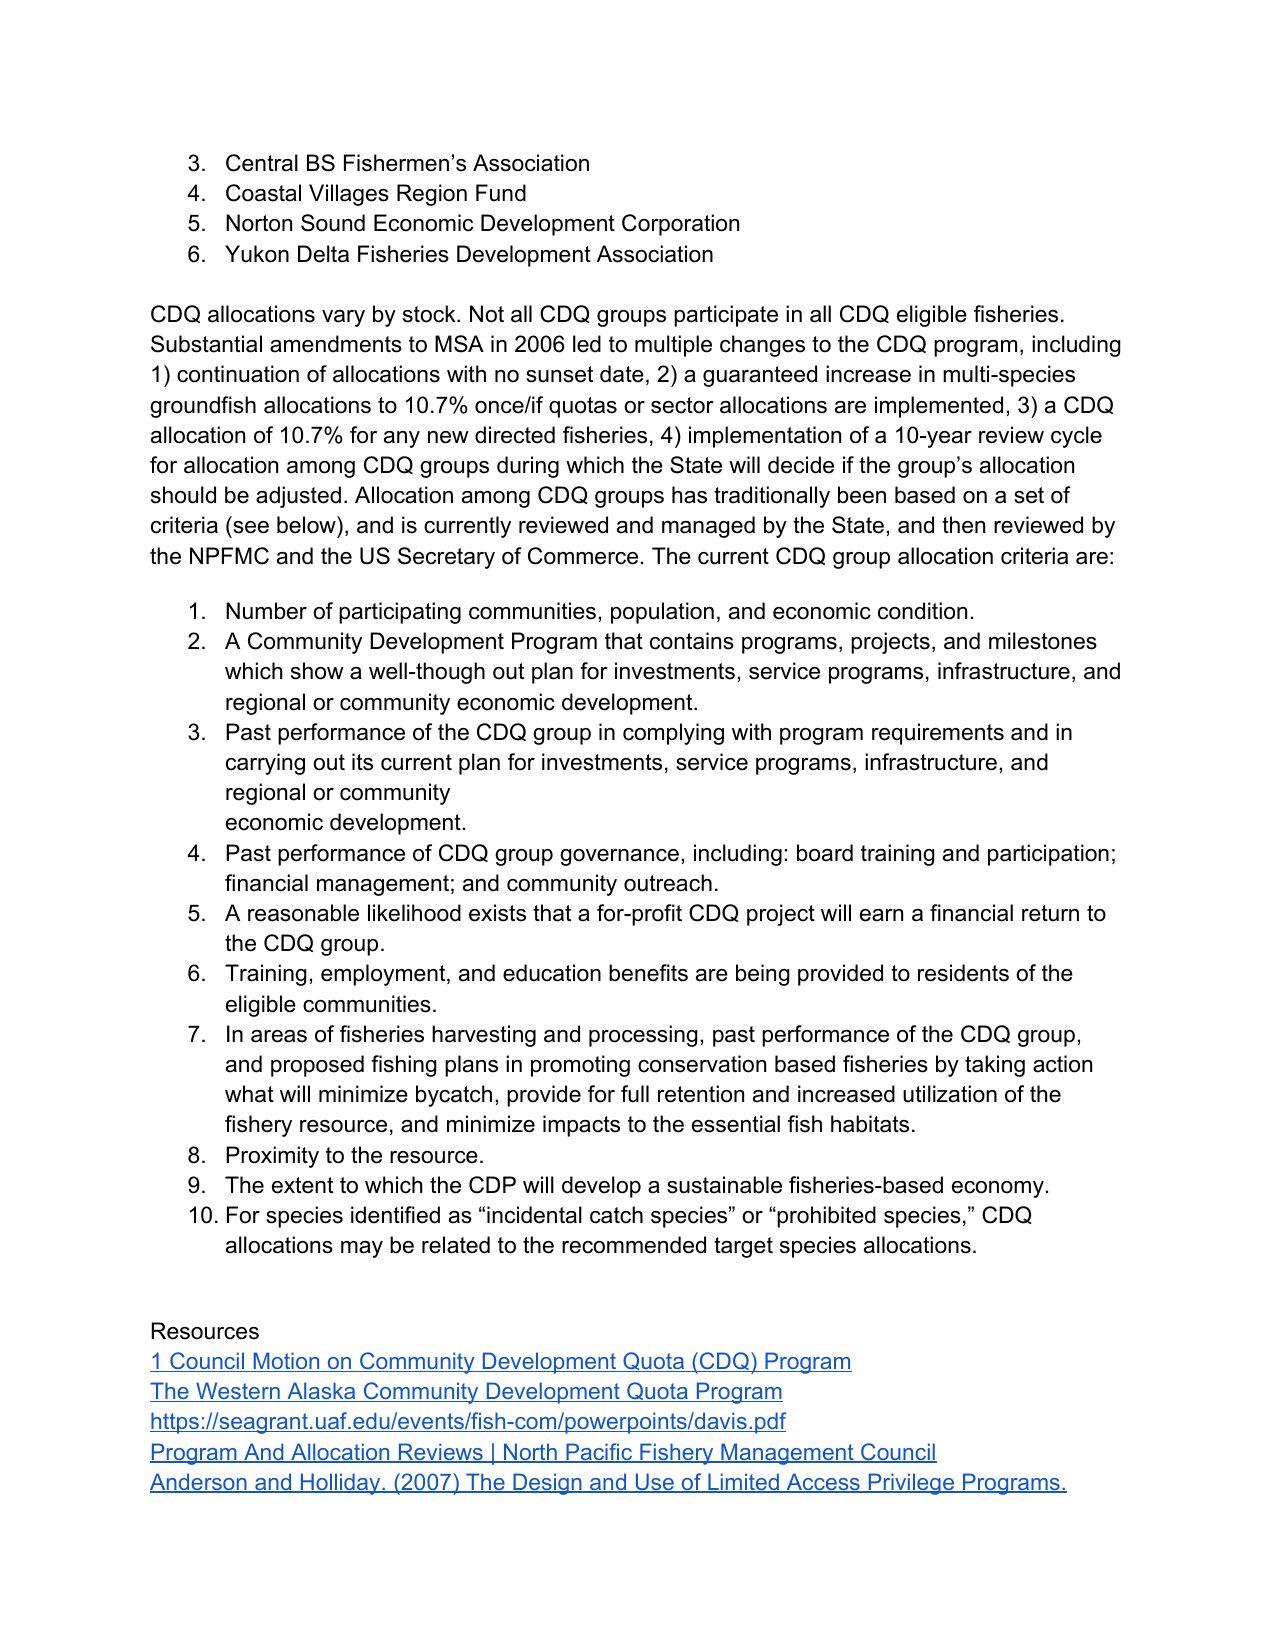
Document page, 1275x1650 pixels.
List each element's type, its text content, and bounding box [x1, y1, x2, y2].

text Resources [150, 1318, 1125, 1344]
list A reasonable likelihood exists that a for-profit CDQ project will earn a financial return to the CDQ group. [187, 900, 1125, 957]
list For species identified as “incidental catch species” or “prohibited species,” CDQ allocations may be related to the recommended target species allocations. [187, 1202, 1125, 1259]
text https://seagrant.uaf.edu/events/fish-com/powerpoints/davis.pdf [150, 1408, 1125, 1435]
list Norton Sound Economic Development Corporation [187, 210, 1125, 237]
text The Western Alaska Community Development Quota Program [150, 1378, 1125, 1404]
list Training, employment, and education benefits are being provided to residents of the eligible communities. [187, 960, 1125, 1017]
list Proximity to the resource. [187, 1142, 1125, 1168]
list Yukon Delta Fisheries Development Association [187, 241, 1125, 267]
list Past performance of CDQ group governance, including: board training and participation; financial management; and community outreach. [187, 839, 1125, 896]
list The extent to which the CDP will develop a sustainable fisheries-based economy. [187, 1172, 1125, 1198]
text CDQ allocations vary by stock. Not all CDQ groups participate in all CDQ eligible fisheries. Substantial amendments to MSA in 2006 led to multiple changes to the CDQ program, including 1) continuation of allocations with no sunset date, 2) a guaranteed increase in multi-species groundfish allocations to 10.7% once/if quotas or sector allocations are implemented, 3) a CDQ allocation of 10.7% for any new directed fisheries, 4) implementation of a 10-year review cycle for allocation among CDQ groups during which the State will decide if the group’s allocation should be adjusted. Allocation among CDQ groups has traditionally been based on a set of criteria (see below), and is currently reviewed and managed by the State, and then reviewed by the NPFMC and the US Secretary of Commerce. The current CDQ group allocation criteria are: [150, 301, 1125, 569]
text Program And Allocation Reviews | North Pacific Fishery Management Council [150, 1438, 1125, 1465]
text 1 Council Motion on Community Development Quota (CDQ) Program [150, 1348, 1125, 1374]
list A Community Development Program that contains programs, projects, and milestones which show a well-though out plan for investments, service programs, infrastructure, and regional or community economic development. [187, 628, 1125, 715]
list Number of participating communities, population, and economic condition. [187, 598, 1125, 624]
list Past performance of the CDQ group in complying with program requirements and in carrying out its current plan for investments, service programs, infrastructure, and regional or community economic development. [187, 719, 1125, 836]
list In areas of fisheries harvesting and processing, past performance of the CDQ group, and proposed fishing plans in promoting conservation based fisheries by taking action what will minimize bycatch, provide for full retention and increased utilization of the fishery resource, and minimize impacts to the essential fish habitats. [187, 1021, 1125, 1138]
text Anderson and Holliday. (2007) The Design and Use of Limited Access Privilege Programs. [150, 1469, 1125, 1495]
list Coastal Villages Region Fund [187, 180, 1125, 207]
list Central BS Fishermen’s Association [187, 150, 1125, 176]
